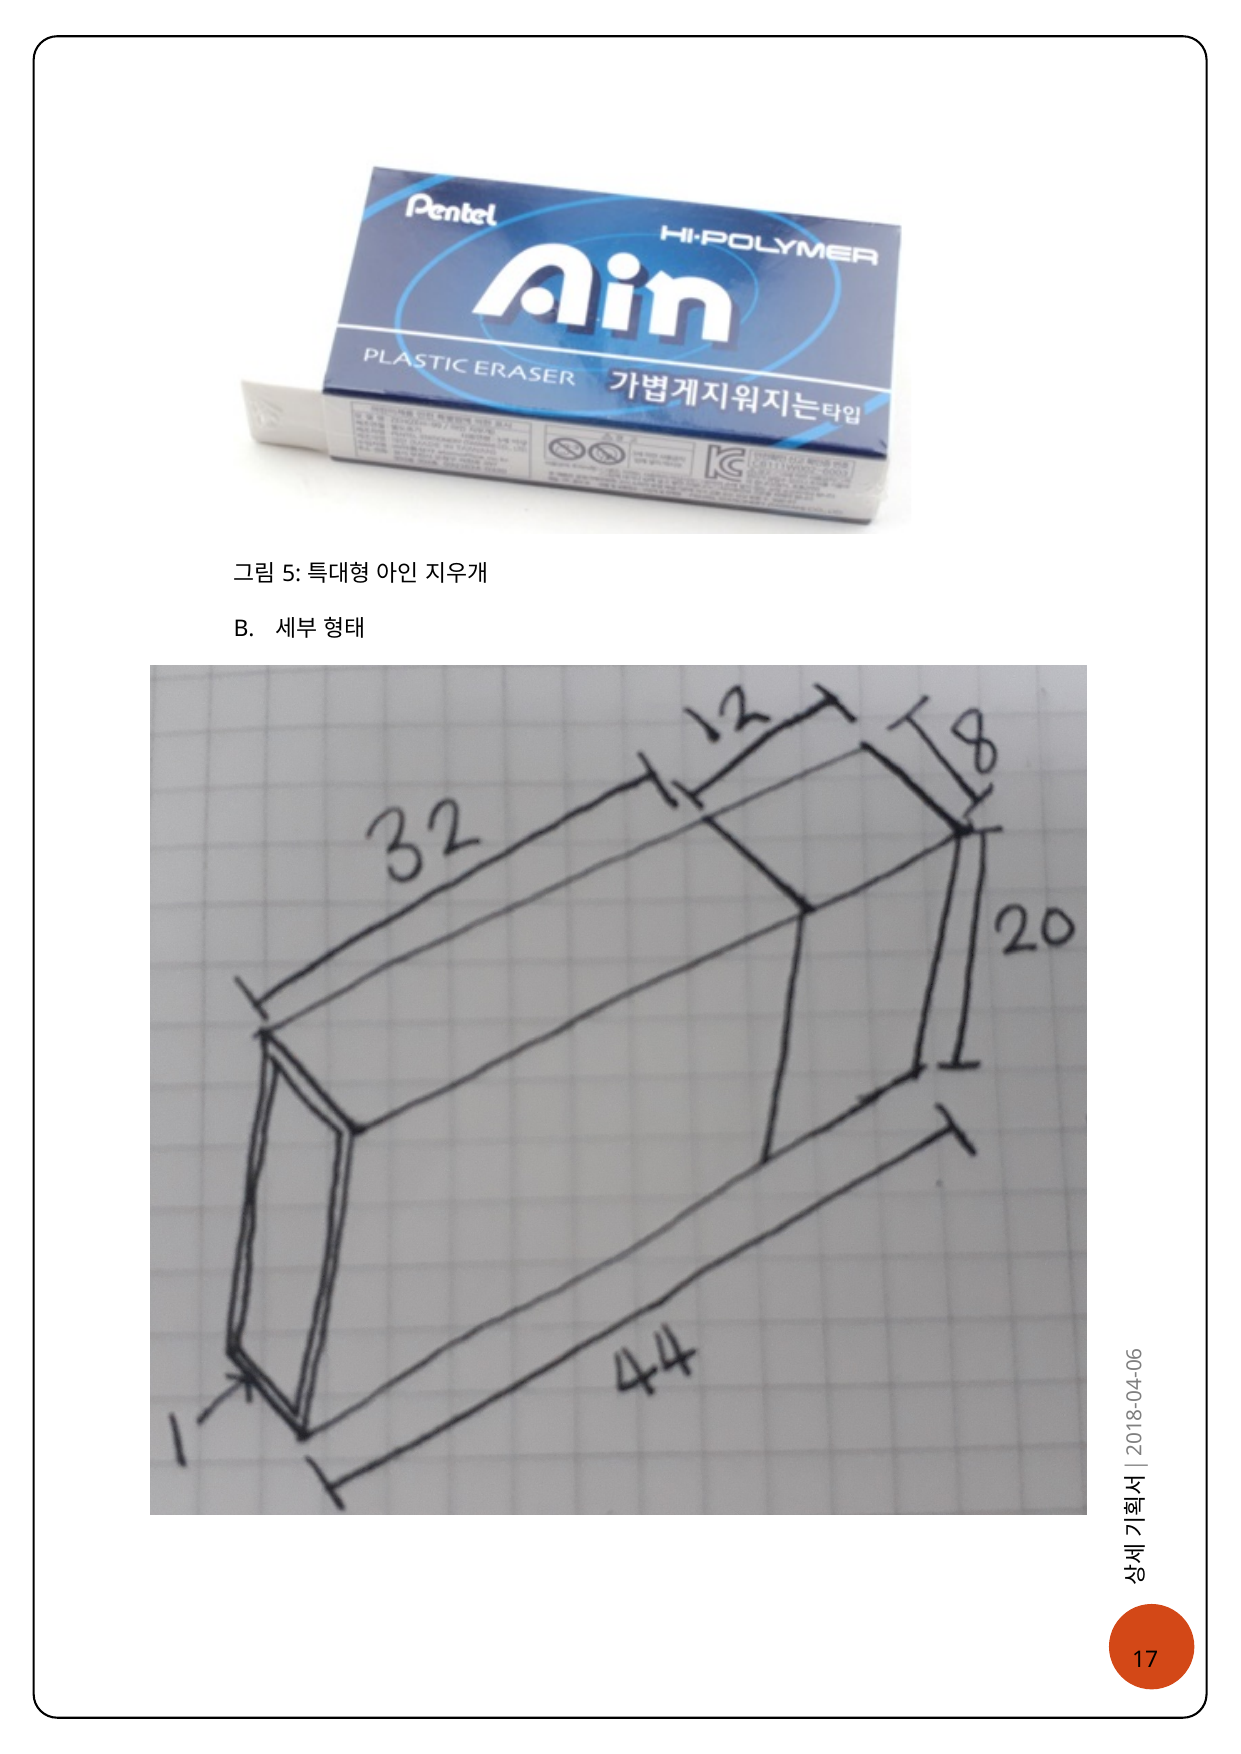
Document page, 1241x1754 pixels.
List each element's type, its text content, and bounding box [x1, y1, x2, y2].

picture [150, 665, 1087, 1515]
list 그림 5: 특대형 아인 지우개 [233, 555, 1090, 588]
list 세부 형태 [233, 610, 1090, 643]
picture [233, 147, 912, 534]
